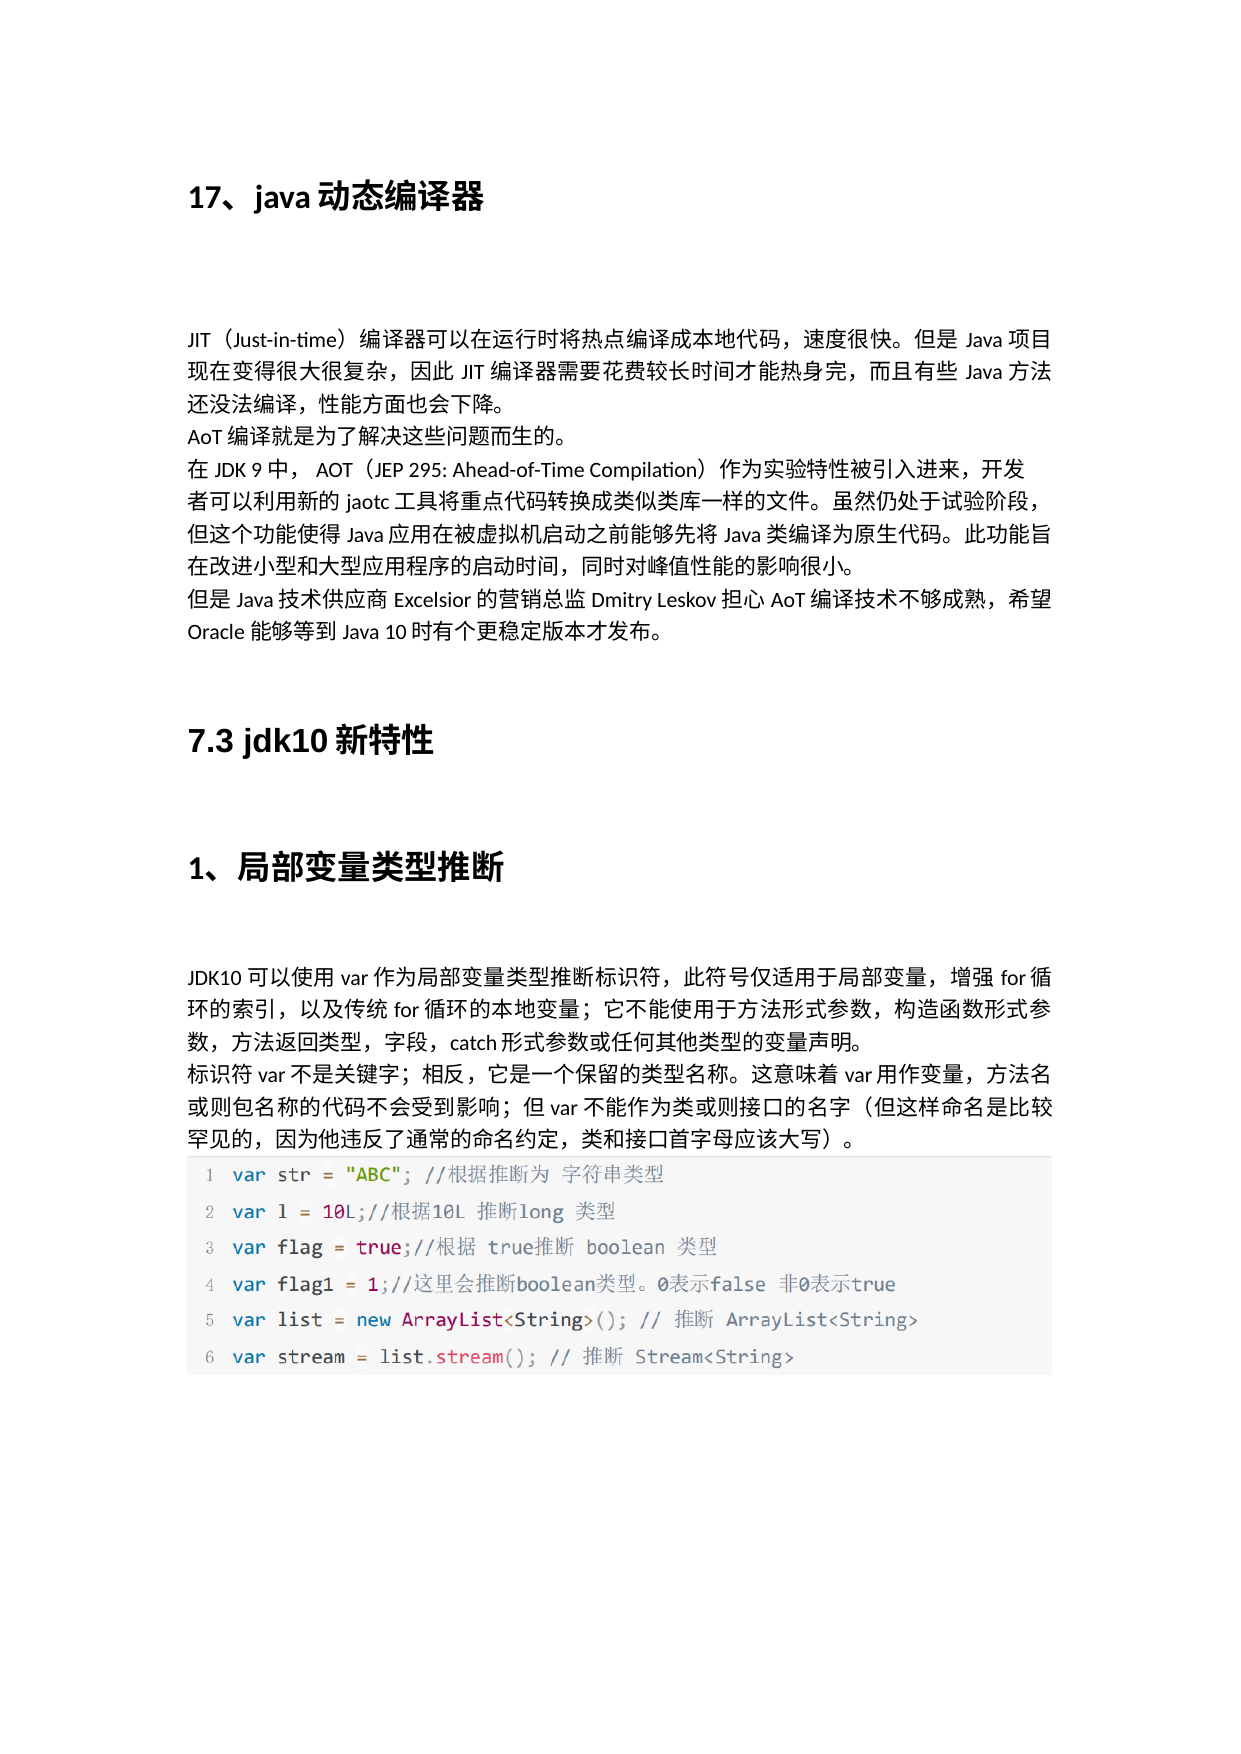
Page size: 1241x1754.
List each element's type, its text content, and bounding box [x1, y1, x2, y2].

text 但是 Java 技术供应商 Excelsior 的营销总监 Dmitry Leskov 担心 AoT 编译技术不够成熟，希望Oracle 能够等到 Java 10时有个更稳定版本才发布。 [187, 581, 1053, 646]
subtitle 1、局部变量类型推断 [187, 833, 1053, 898]
text JIT（Just-in-time）编译器可以在运行时将热点编译成本地代码，速度很快。但是 Java 项目现在变得很大很复杂，因此 JIT 编译器需要花费较长时间才能热身完，而且有些 Java 方法还没法编译，性能方面也会下降。 [187, 321, 1053, 419]
text 在 JDK 9 中， AOT（JEP 295: Ahead-of-Time Compilation）作为实验特性被引入进来，开发 [187, 451, 1053, 484]
text 标识符var不是关键字；相反，它是一个保留的类型名称。这意味着var用作变量，方法名或则包名称的代码不会受到影响；但var不能作为类或则接口的名字（但这样命名是比较罕见的，因为他违反了通常的命名约定，类和接口首字母应该大写）。 [187, 1057, 1053, 1154]
picture [187, 1154, 1053, 1375]
text AoT 编译就是为了解决这些问题而生的。 [187, 419, 1053, 451]
text JDK10 可以使用var作为局部变量类型推断标识符，此符号仅适用于局部变量，增强for循环的索引，以及传统for循环的本地变量；它不能使用于方法形式参数，构造函数形式参数，方法返回类型，字段，catch形式参数或任何其他类型的变量声明。 [187, 959, 1053, 1057]
subtitle 17、java动态编译器 [187, 162, 1053, 227]
subtitle 7.3 jdk10新特性 [187, 706, 1053, 771]
text 者可以利用新的 jaotc 工具将重点代码转换成类似类库一样的文件。虽然仍处于试验阶段，但这个功能使得 Java应用在被虚拟机启动之前能够先将 Java 类编译为原生代码。此功能旨在改进小型和大型应用程序的启动时间，同时对峰值性能的影响很小。 [187, 484, 1053, 581]
